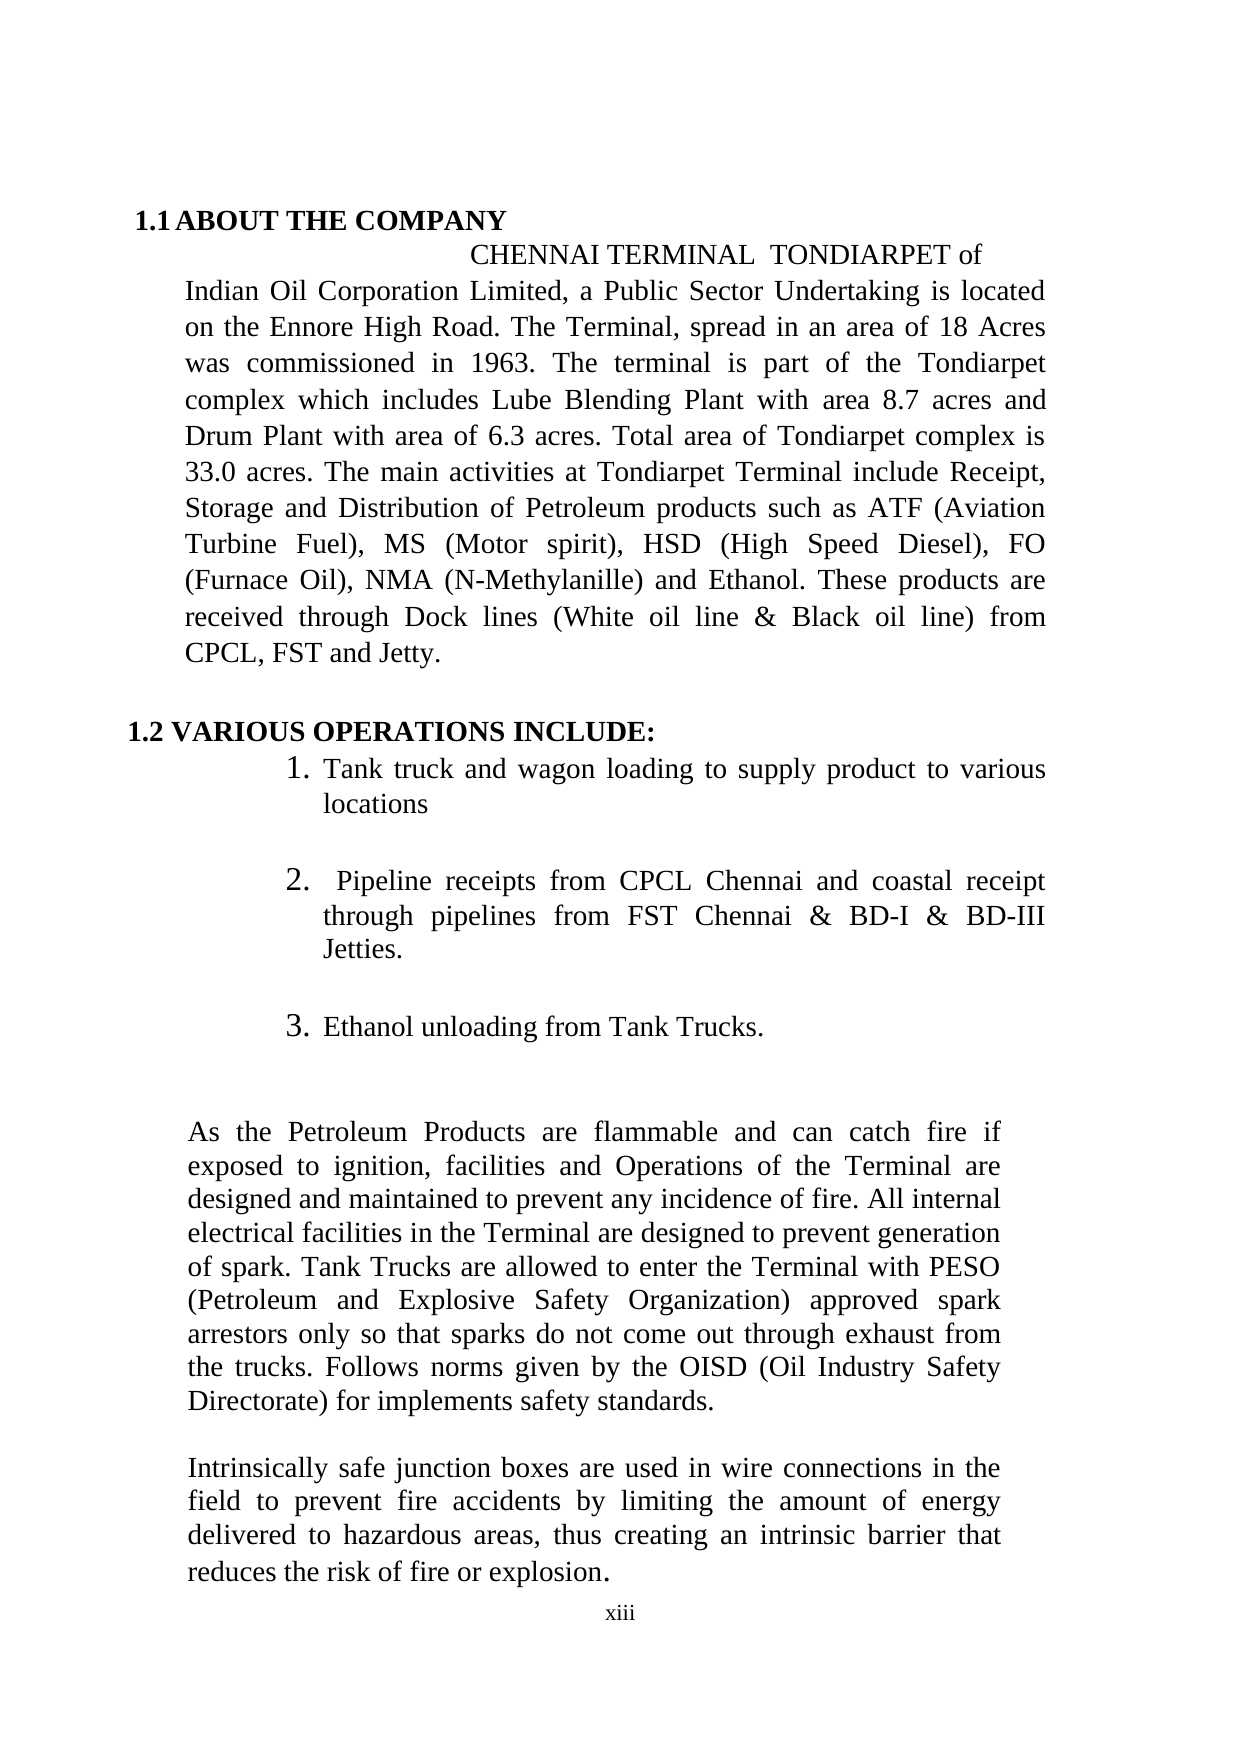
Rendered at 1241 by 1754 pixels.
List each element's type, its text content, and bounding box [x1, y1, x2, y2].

text CHENNAI TERMINAL TONDIARPET of [112, 237, 1128, 270]
list ABOUT THE COMPANY [134, 203, 1128, 236]
list Pipeline receipts from CPCL Chennai and coastal receipt through pipelines from FST Chennai & BD-I & BD-III Jetties. [285, 859, 1047, 965]
list Tank truck and wagon loading to supply product to various locations [285, 748, 1047, 819]
text Indian Oil Corporation Limited, a Public Sector Undertaking is located on the Ennore High Road. The Terminal, spread in an area of 18 Acres was commissioned in 1963. The terminal is part of the Tondiarpet complex which includes Lube Blending Plant with area 8.7 acres and Drum Plant with area of 6.3 acres. Total area of Tondiarpet complex is 33.0 acres. The main activities at Tondiarpet Terminal include Receipt, Storage and Distribution of Petroleum products such as ATF (Aviation Turbine Fuel), MS (Motor spirit), HSD (High Speed Diesel), FO (Furnace Oil), NMA (N-Methylanille) and Ethanol. These products are received through Dock lines (White oil line & Black oil line) from CPCL, FST and Jetty. [184, 273, 1047, 668]
list Ethanol unloading from Tank Trucks. [285, 1005, 1047, 1043]
text As the Petroleum Products are flammable and can catch fire if exposed to ignition, facilities and Operations of the Terminal are designed and maintained to prevent any incidence of fire. All internal electrical facilities in the Terminal are designed to prevent generation of spark. Tank Trucks are allowed to enter the Terminal with PESO (Petroleum and Explosive Safety Organization) approved spark arrestors only so that sparks do not come out through exhaust from the trucks. Follows norms given by the OISD (Oil Industry Safety Directorate) for implements safety standards. [187, 1114, 1002, 1416]
subtitle 1.2 VARIOUS OPERATIONS INCLUDE: [112, 714, 1128, 748]
text Intrinsically safe junction boxes are used in wire connections in the field to prevent fire accidents by limiting the amount of energy delivered to hazardous areas, thus creating an intrinsic barrier that reduces the risk of fire or explosion. [187, 1450, 1002, 1589]
